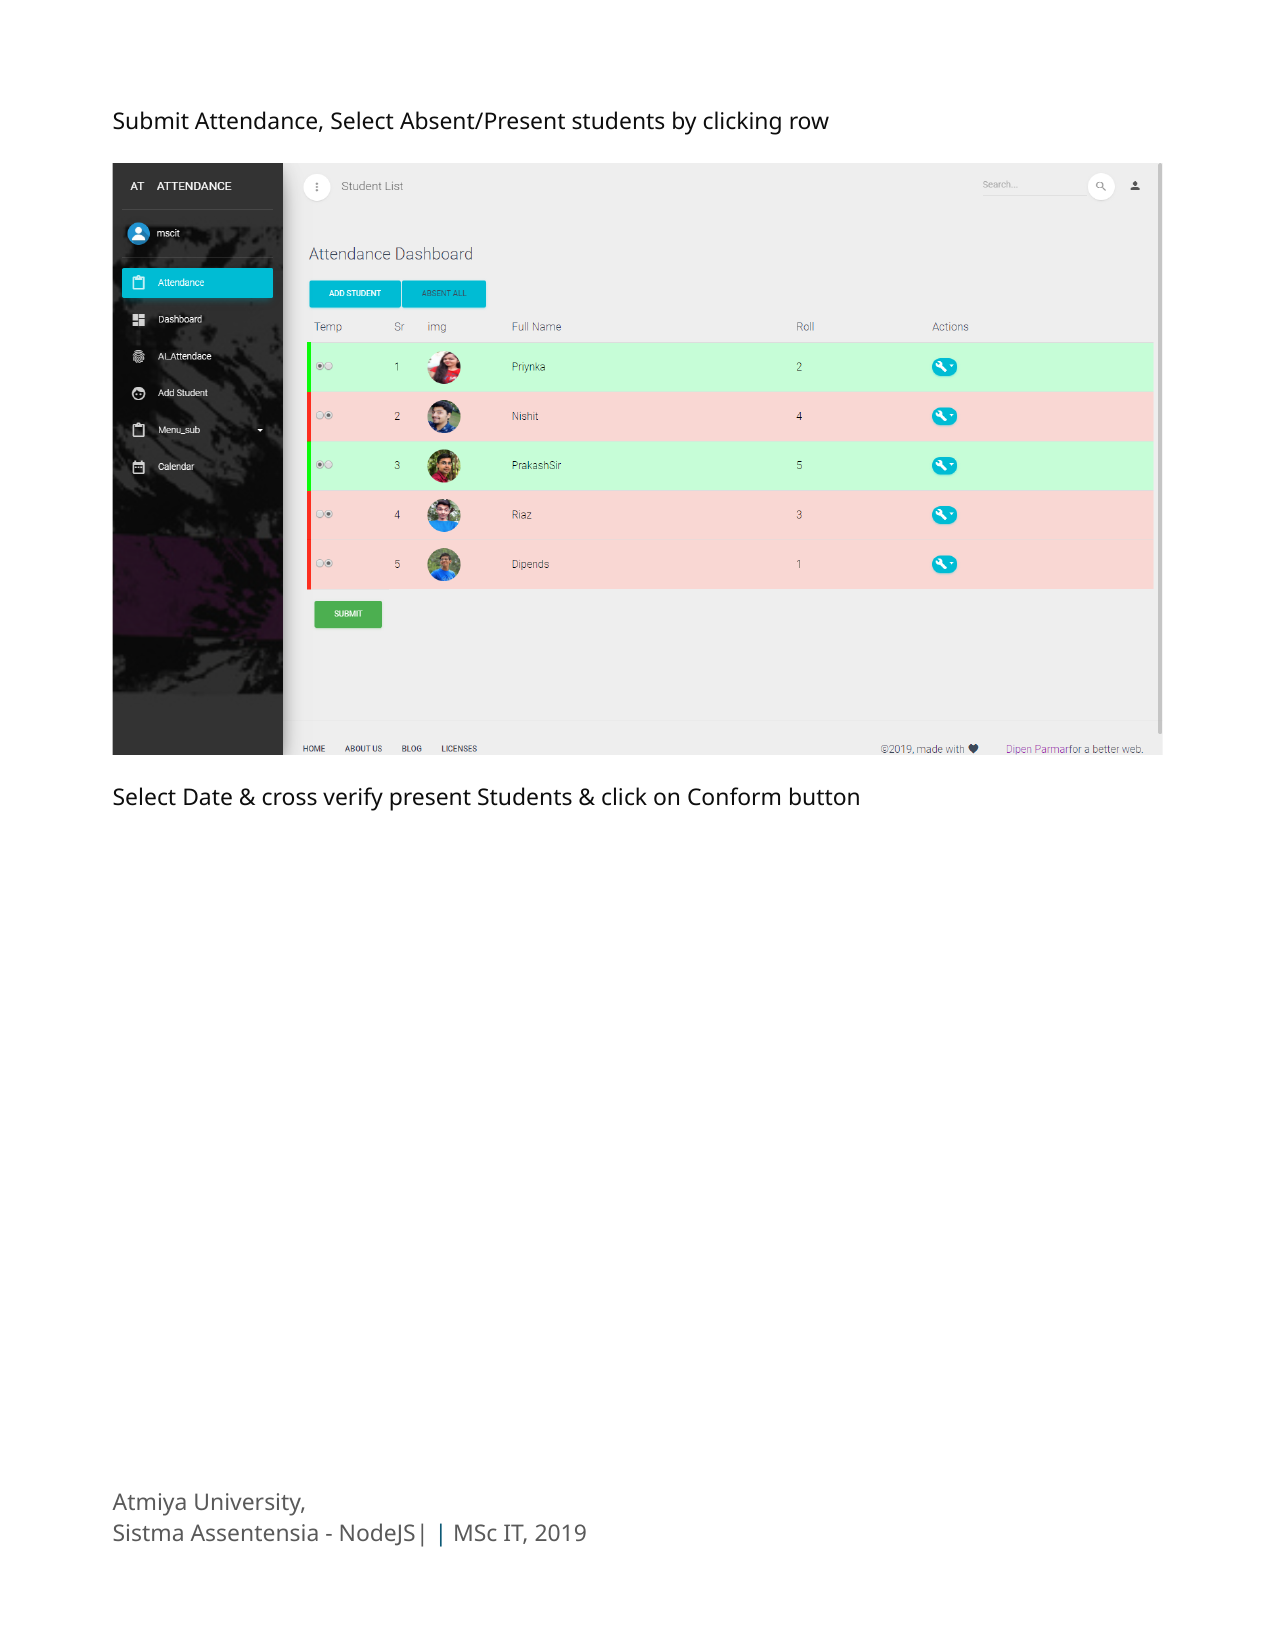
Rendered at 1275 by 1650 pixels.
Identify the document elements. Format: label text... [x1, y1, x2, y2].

text Select Date & cross verify present Students & click on Conform button [112, 781, 1080, 812]
picture [112, 163, 1163, 755]
text Submit Attendance, Select Absent/Present students by clicking row [112, 105, 1080, 136]
